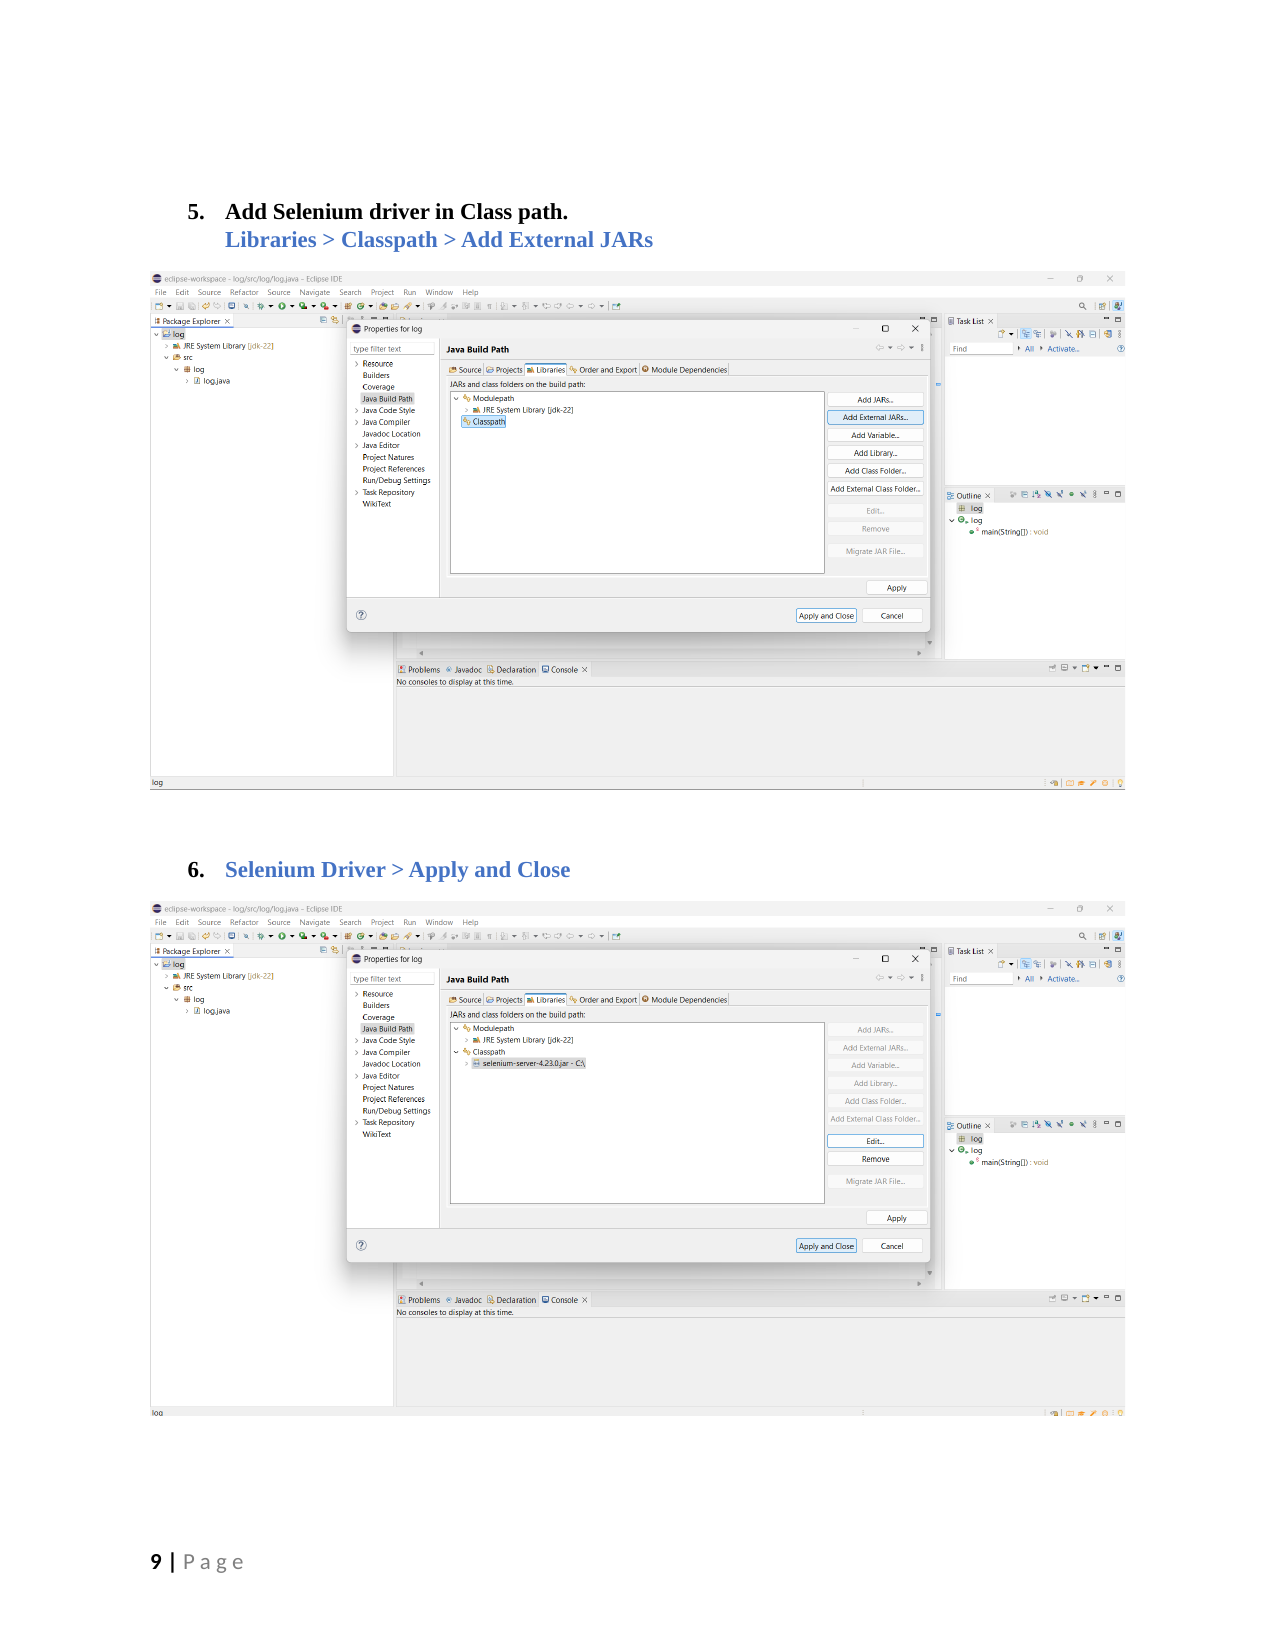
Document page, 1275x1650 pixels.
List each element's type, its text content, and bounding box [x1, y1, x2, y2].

list Libraries > Classpath > Add External JARs [225, 226, 1125, 252]
list Add Selenium driver in Class path. [187, 198, 1125, 224]
list Selenium Driver > Apply and Close [187, 856, 1125, 883]
picture [150, 901, 1125, 1416]
picture [150, 271, 1125, 790]
